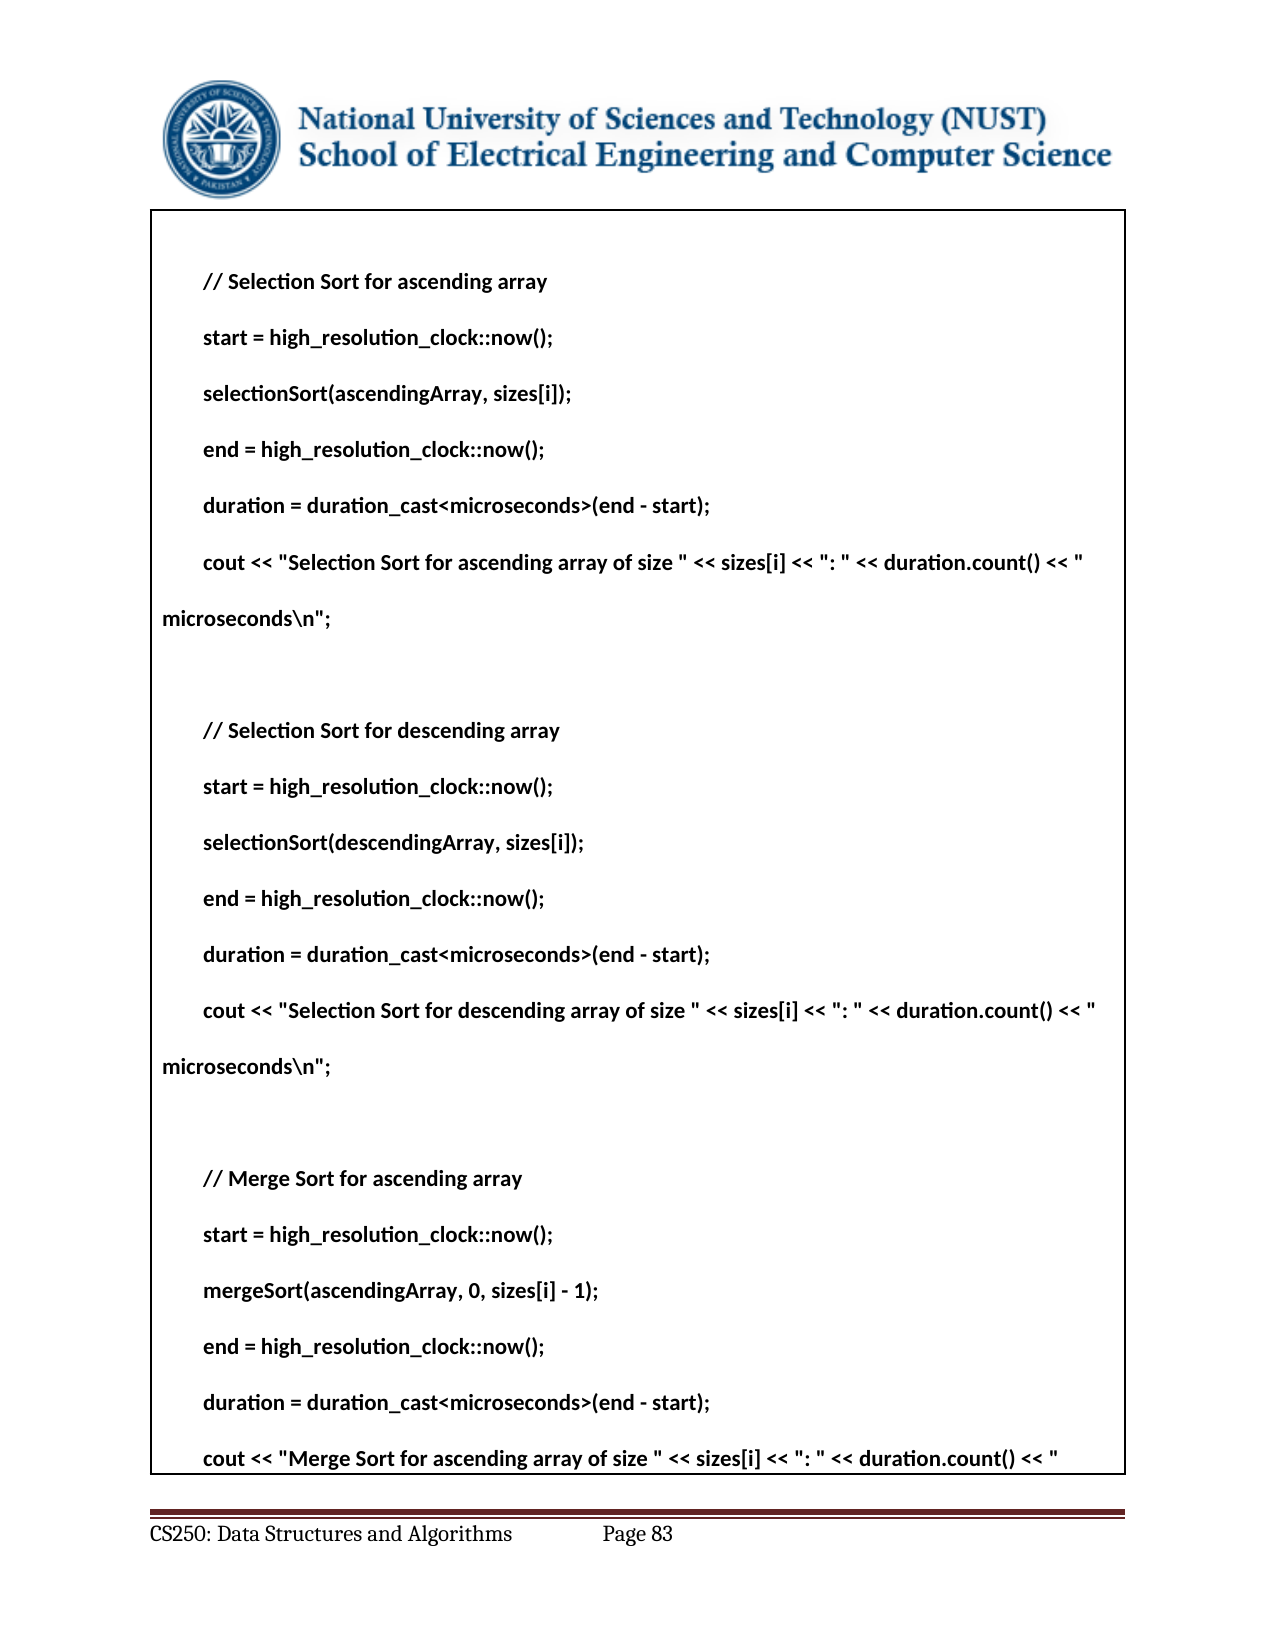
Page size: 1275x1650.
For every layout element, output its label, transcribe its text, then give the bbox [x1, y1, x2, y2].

picture [150, 75, 1125, 209]
